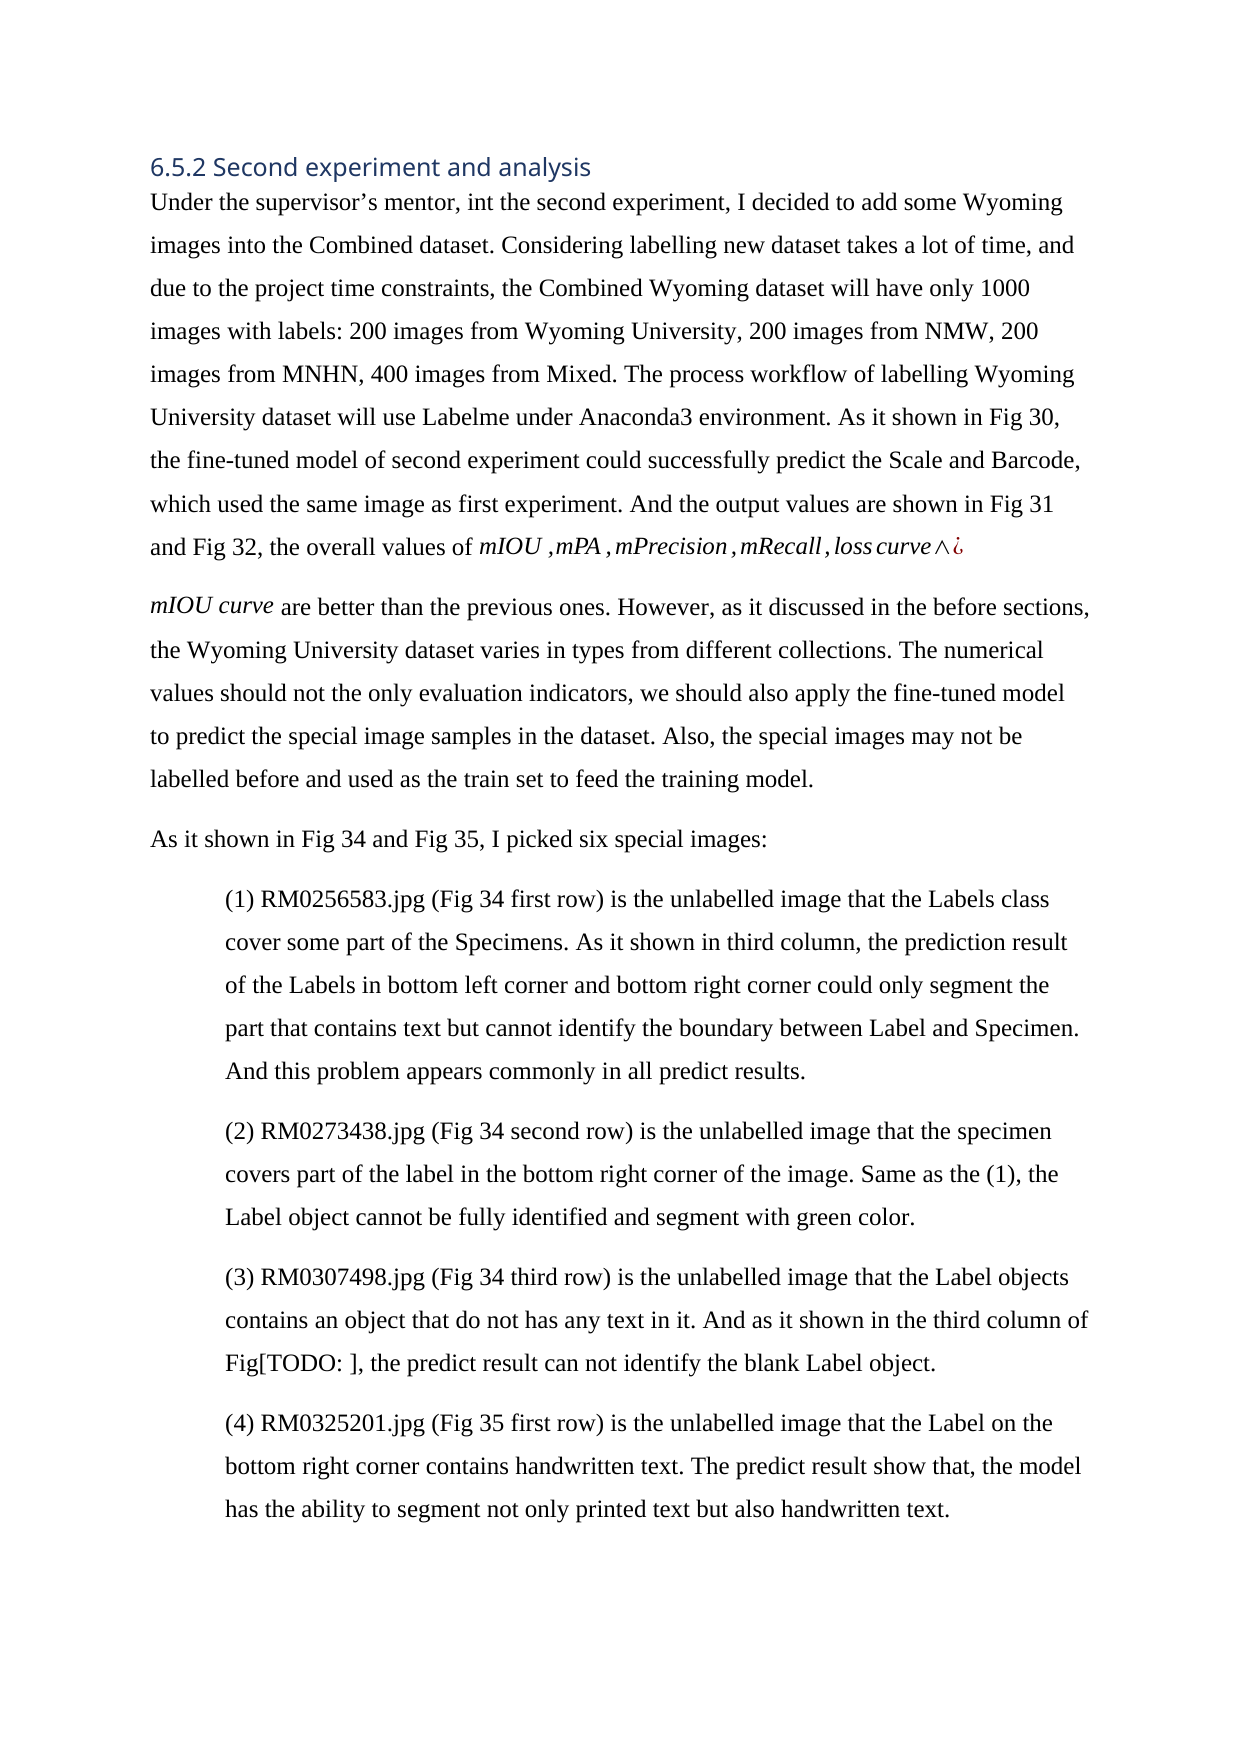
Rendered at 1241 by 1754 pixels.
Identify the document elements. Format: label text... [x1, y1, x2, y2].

subtitle 6.5.2 Second experiment and analysis [150, 150, 1090, 184]
text (1) RM0256583.jpg (Fig 34 first row) is the unlabelled image that the Labels class cover some part of the Specimens. As it shown in third column, the prediction result of the Labels in bottom left corner and bottom right corner could only segment the part that contains text but cannot identify the boundary between Label and Specimen. And this problem appears commonly in all predict results. [225, 884, 1090, 1085]
text (3) RM0307498.jpg (Fig 34 third row) is the unlabelled image that the Label objects contains an object that do not has any text in it. And as it shown in the third column of Fig[TODO: ], the predict result can not identify the blank Label object. [225, 1262, 1090, 1377]
text Under the supervisor’s mentor, int the second experiment, I decided to add some Wyoming images into the Combined dataset. Considering labelling new dataset takes a lot of time, and due to the project time constraints, the Combined Wyoming dataset will have only 1000 images with labels: 200 images from Wyoming University, 200 images from NMW, 200 images from MNHN, 400 images from Mixed. The process workflow of labelling Wyoming University dataset will use Labelme under Anaconda3 environment. As it shown in Fig 30, the fine-tuned model of second experiment could successfully predict the Scale and Barcode, which used the same image as first experiment. And the output values are shown in Fig 31 and Fig 32, the overall values of [150, 187, 1090, 561]
text As it shown in Fig 34 and Fig 35, I picked six special images: [150, 824, 1090, 853]
text (4) RM0325201.jpg (Fig 35 first row) is the unlabelled image that the Label on the bottom right corner contains handwritten text. The predict result show that, the model has the ability to segment not only printed text but also handwritten text. [225, 1408, 1090, 1523]
text are better than the previous ones. However, as it discussed in the before sections, the Wyoming University dataset varies in types from different collections. The numerical values should not the only evaluation indicators, we should also apply the fine-tuned model to predict the special image samples in the dataset. Also, the special images may not be labelled before and used as the train set to feed the training model. [150, 592, 1090, 793]
text (2) RM0273438.jpg (Fig 34 second row) is the unlabelled image that the specimen covers part of the label in the bottom right corner of the image. Same as the (1), the Label object cannot be fully identified and segment with green color. [225, 1116, 1090, 1231]
